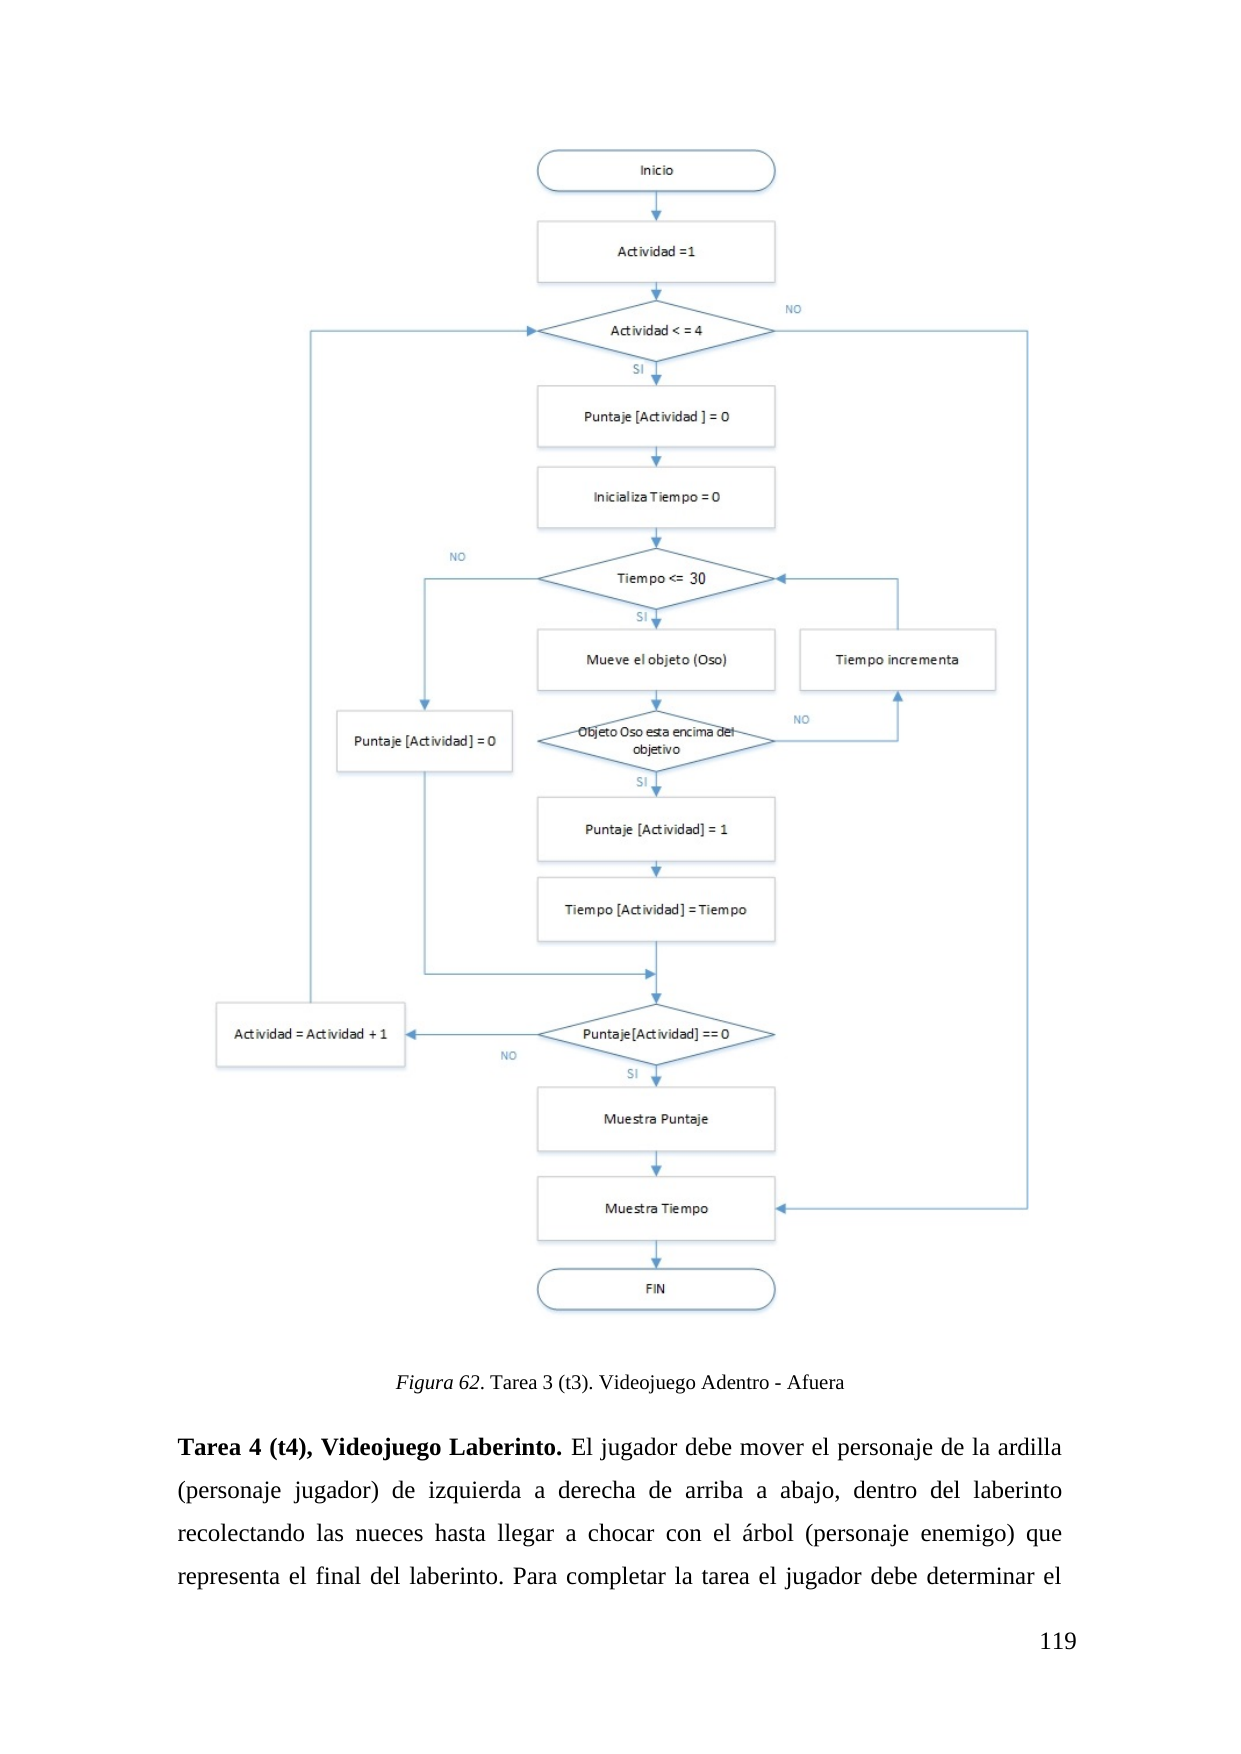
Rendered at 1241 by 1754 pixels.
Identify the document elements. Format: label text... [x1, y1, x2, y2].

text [177, 1432, 1063, 1590]
picture [211, 147, 1029, 1319]
text Figura 62. Tarea 3 (t3). Videojuego Adentro - Afuera [177, 1370, 1063, 1394]
